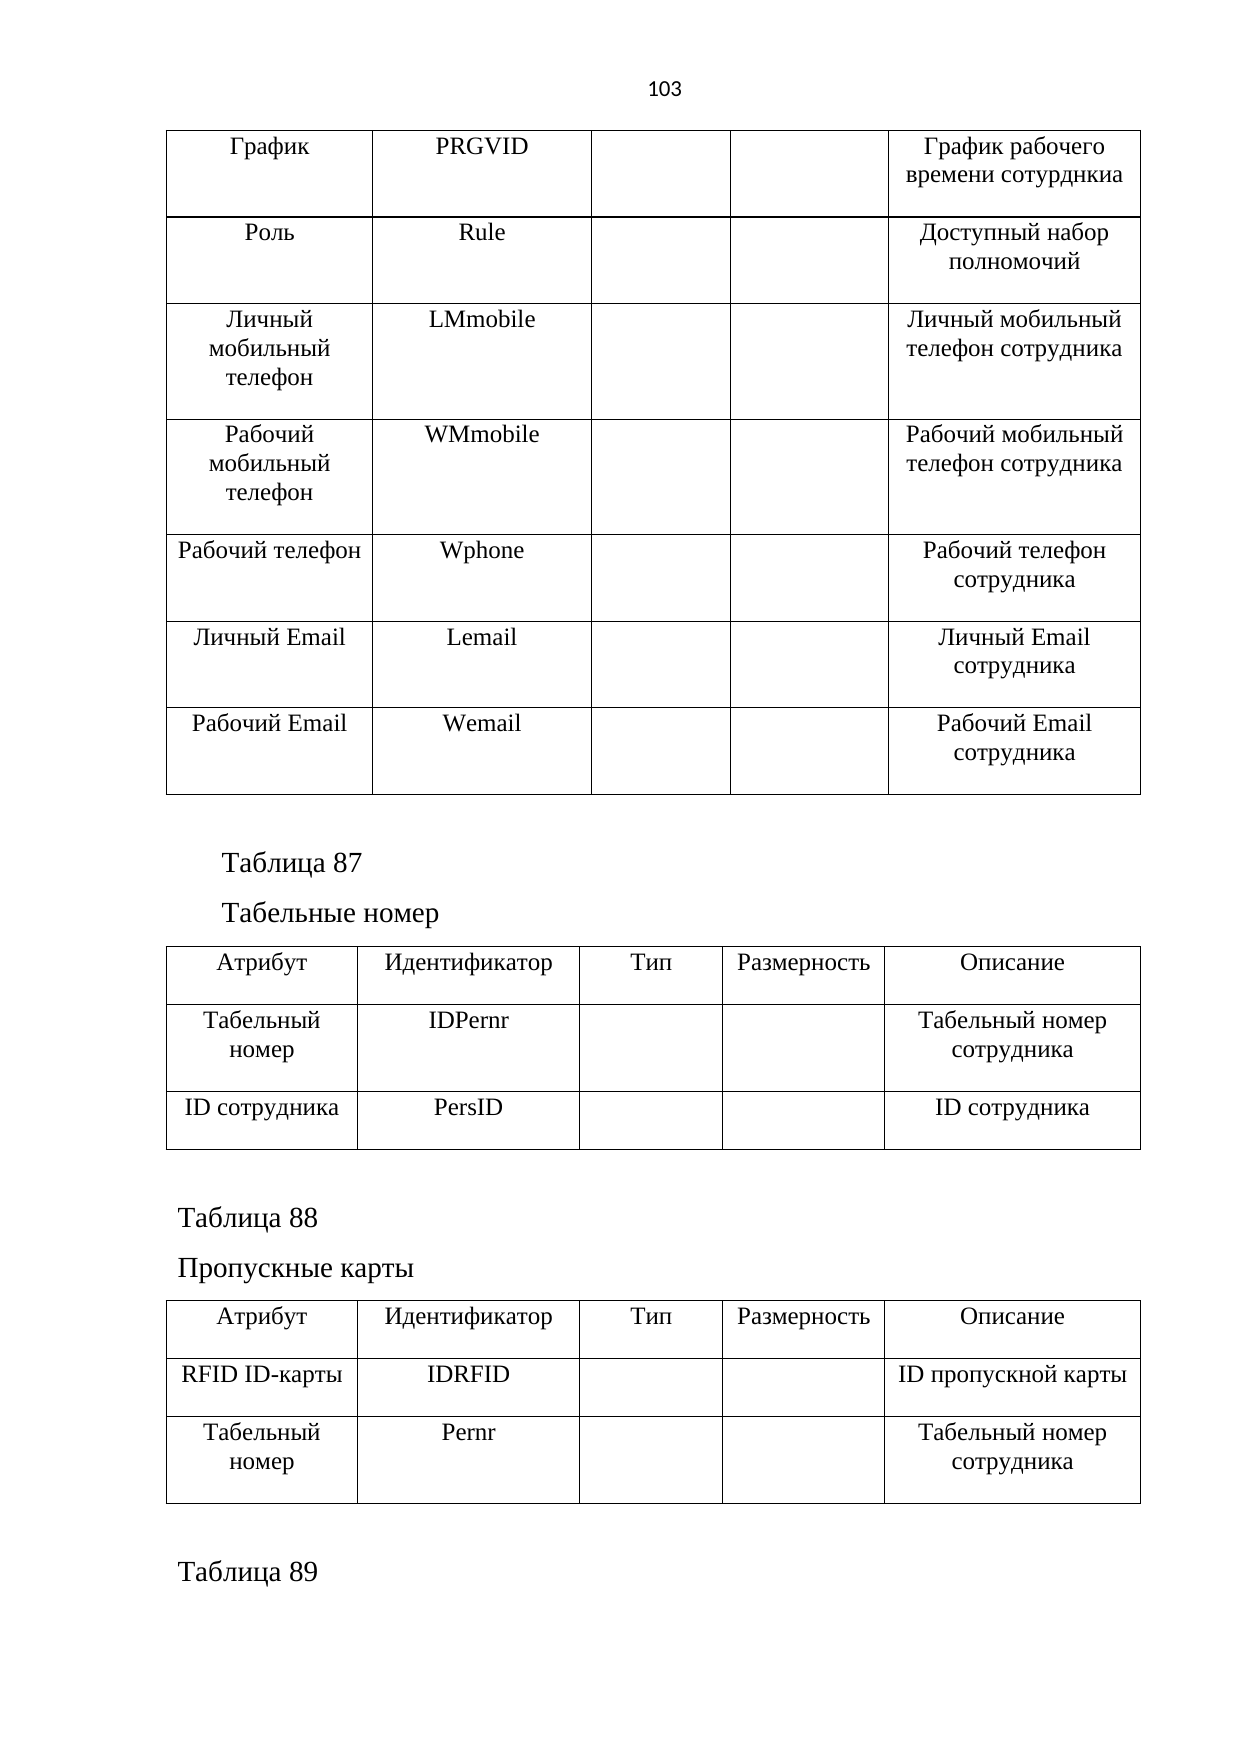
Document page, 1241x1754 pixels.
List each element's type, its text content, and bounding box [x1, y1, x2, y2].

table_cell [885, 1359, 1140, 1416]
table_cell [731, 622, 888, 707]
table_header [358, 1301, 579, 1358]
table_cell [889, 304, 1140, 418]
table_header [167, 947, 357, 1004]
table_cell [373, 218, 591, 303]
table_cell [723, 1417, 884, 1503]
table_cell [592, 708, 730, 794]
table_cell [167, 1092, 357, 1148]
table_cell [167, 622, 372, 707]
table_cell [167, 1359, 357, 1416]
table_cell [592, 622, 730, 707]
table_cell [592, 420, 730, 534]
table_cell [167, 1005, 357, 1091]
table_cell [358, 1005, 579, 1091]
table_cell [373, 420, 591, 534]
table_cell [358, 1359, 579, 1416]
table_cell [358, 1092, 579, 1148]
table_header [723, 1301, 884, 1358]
text Таблица 88 [177, 1200, 1152, 1233]
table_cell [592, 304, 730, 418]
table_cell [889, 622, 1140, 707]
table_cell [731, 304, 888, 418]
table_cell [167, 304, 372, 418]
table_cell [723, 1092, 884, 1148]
text Таблица 89 [177, 1554, 1152, 1588]
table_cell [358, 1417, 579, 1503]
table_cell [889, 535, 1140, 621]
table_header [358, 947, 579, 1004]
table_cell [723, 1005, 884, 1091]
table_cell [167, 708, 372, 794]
text Пропускные карты [177, 1250, 1152, 1284]
text Табельные номер [177, 896, 1152, 929]
text Таблица 87 [177, 845, 1152, 879]
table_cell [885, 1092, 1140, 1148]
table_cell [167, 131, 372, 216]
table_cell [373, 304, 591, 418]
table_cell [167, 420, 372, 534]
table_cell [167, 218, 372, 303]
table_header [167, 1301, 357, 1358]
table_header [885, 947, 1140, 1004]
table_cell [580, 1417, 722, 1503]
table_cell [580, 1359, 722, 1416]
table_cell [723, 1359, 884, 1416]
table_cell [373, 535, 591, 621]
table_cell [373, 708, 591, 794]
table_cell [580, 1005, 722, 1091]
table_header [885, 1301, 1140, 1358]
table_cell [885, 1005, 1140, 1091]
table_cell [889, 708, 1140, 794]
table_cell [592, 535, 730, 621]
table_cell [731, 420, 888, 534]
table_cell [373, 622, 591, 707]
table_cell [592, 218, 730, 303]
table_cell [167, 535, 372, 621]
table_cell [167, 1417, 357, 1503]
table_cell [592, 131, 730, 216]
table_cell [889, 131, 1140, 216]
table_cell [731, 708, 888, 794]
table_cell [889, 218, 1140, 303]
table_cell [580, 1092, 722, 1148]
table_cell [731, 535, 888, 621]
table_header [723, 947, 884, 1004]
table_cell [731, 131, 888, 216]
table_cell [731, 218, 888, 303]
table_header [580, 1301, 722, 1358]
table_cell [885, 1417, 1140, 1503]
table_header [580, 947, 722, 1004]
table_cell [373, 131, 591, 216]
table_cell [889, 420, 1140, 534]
